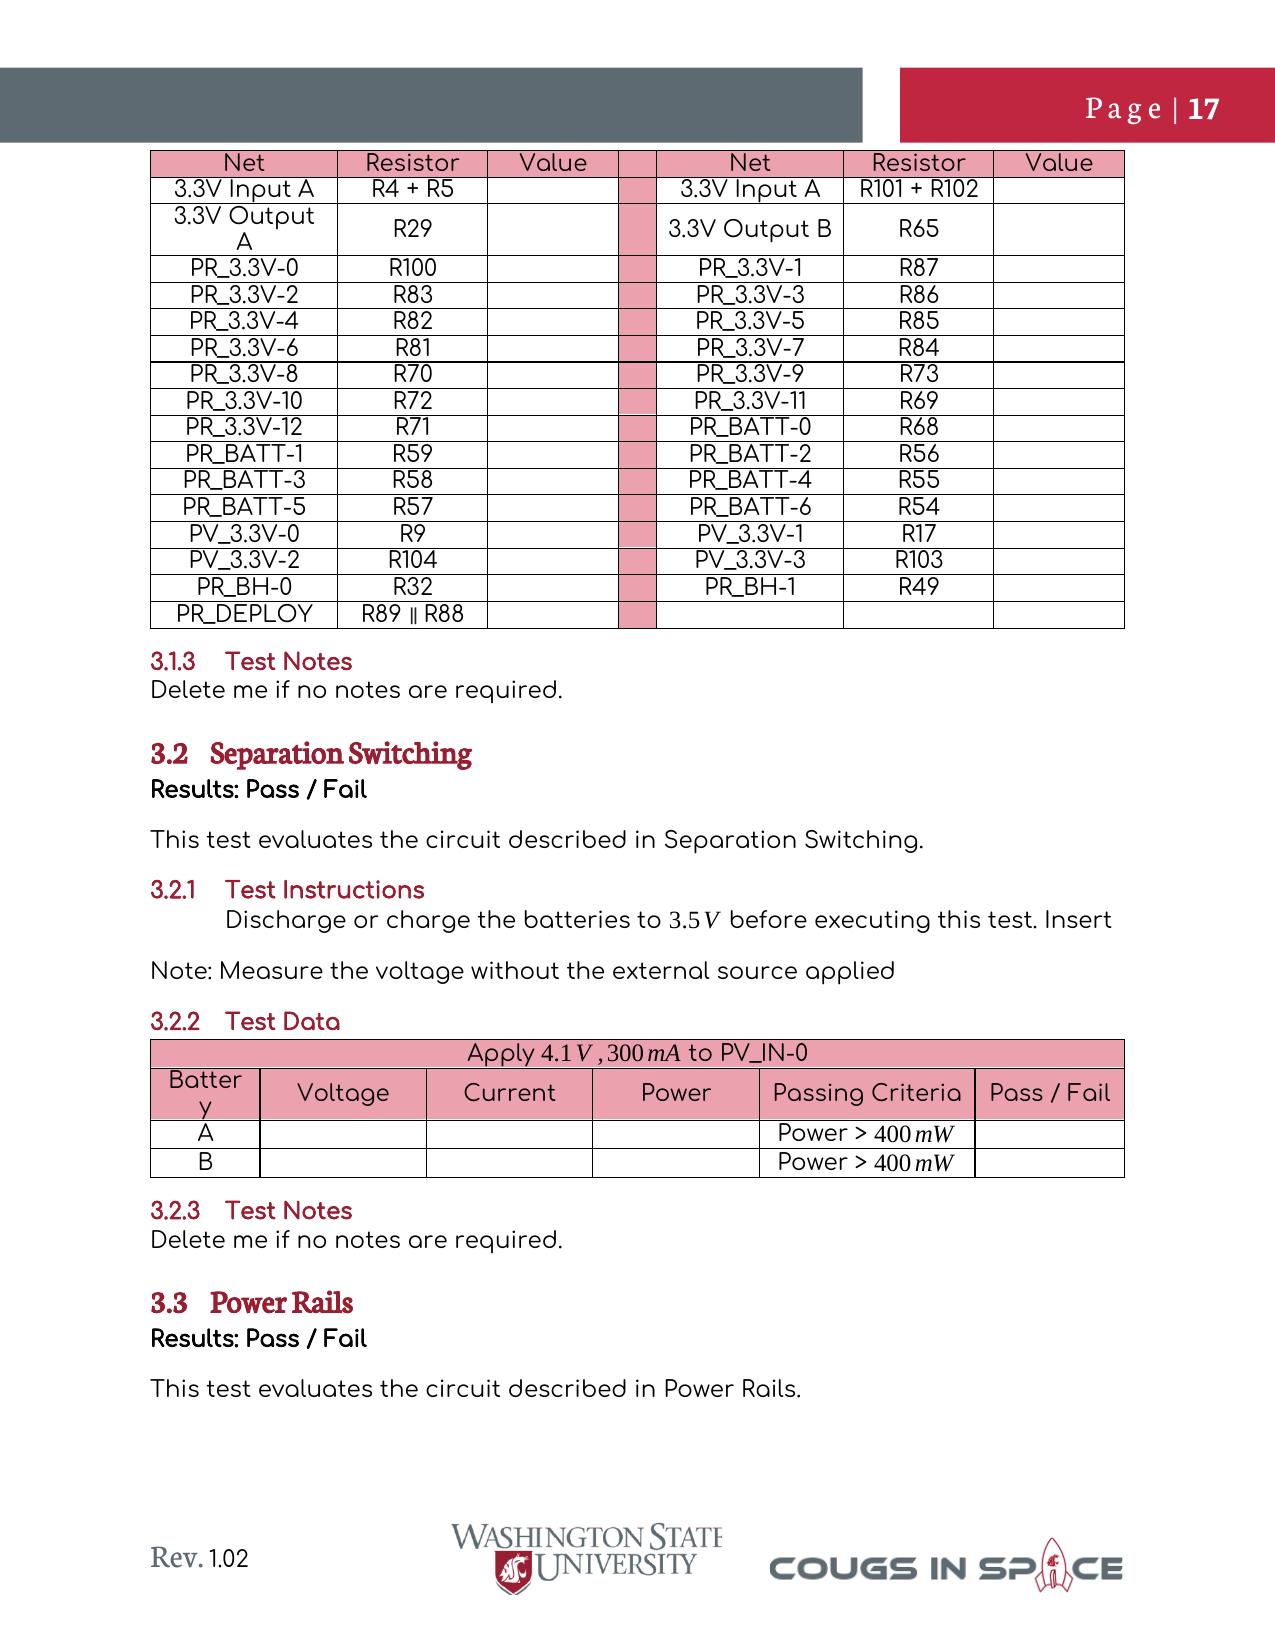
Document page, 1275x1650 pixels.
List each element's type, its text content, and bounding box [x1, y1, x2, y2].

table_cell R83 [338, 283, 487, 308]
table_cell 3.3V Input A [151, 178, 337, 203]
table_cell [976, 1149, 1124, 1177]
table_cell [488, 389, 618, 414]
table_cell [488, 522, 618, 547]
text Results: Pass / Fail [150, 1326, 1125, 1352]
table_cell 3.3V Output A [151, 204, 337, 255]
table_cell [619, 602, 656, 628]
subtitle Test Notes [150, 649, 1125, 675]
table_cell PR_3.3V-2 [151, 283, 337, 308]
table_cell PR_BATT-6 [657, 495, 843, 521]
table_cell [488, 178, 618, 203]
table_cell [994, 283, 1124, 308]
table_cell [619, 575, 656, 601]
table_cell PV_3.3V-0 [151, 522, 337, 547]
table_cell [619, 283, 656, 308]
table_cell PR_BH-1 [657, 575, 843, 601]
table_cell [427, 1149, 592, 1177]
table_cell A [151, 1121, 259, 1148]
table_cell [994, 389, 1124, 414]
table_cell [488, 204, 618, 255]
table_cell R58 [338, 469, 487, 494]
table_cell [488, 469, 618, 494]
table_cell [488, 416, 618, 441]
table_cell PR_BATT-3 [151, 469, 337, 494]
table_cell R100 [338, 256, 487, 282]
table_cell R29 [338, 204, 487, 255]
table_cell [488, 256, 618, 282]
text Delete me if no notes are required. [150, 679, 1125, 704]
table_cell B [151, 1149, 259, 1177]
table_cell [619, 549, 656, 574]
table_cell [994, 336, 1124, 361]
table_cell R72 [338, 389, 487, 414]
table_cell [619, 363, 656, 388]
table_cell [619, 416, 656, 441]
table_cell [488, 363, 618, 388]
table_cell [994, 575, 1124, 601]
table_cell [844, 602, 993, 628]
table_cell 3.3V Input A [657, 178, 843, 203]
table_cell R56 [844, 442, 993, 468]
table_cell R86 [844, 283, 993, 308]
table_cell [488, 602, 618, 628]
text Discharge or charge the batteries to before executing this test. Insert [150, 907, 1125, 935]
table_cell PR_3.3V-12 [151, 416, 337, 441]
text This test evaluates the circuit described in Power Rails. [150, 1377, 1125, 1402]
table_cell PR_3.3V-9 [657, 363, 843, 388]
table_cell [593, 1149, 759, 1177]
table_cell Power > [760, 1121, 974, 1148]
table_cell [488, 495, 618, 521]
table_cell [994, 256, 1124, 282]
table_cell PR_BATT-0 [657, 416, 843, 441]
table_cell [994, 495, 1124, 521]
table_cell R73 [844, 363, 993, 388]
table_cell [994, 178, 1124, 203]
table_cell 3.3V Output B [657, 204, 843, 255]
table_cell [994, 363, 1124, 388]
table_cell PR_3.3V-7 [657, 336, 843, 361]
table_cell [488, 336, 618, 361]
table_cell PR_3.3V-8 [151, 363, 337, 388]
table_cell PR_3.3V-10 [151, 389, 337, 414]
table_cell [994, 522, 1124, 547]
table_cell R55 [844, 469, 993, 494]
table_cell R59 [338, 442, 487, 468]
table_cell R54 [844, 495, 993, 521]
table_cell PV_3.3V-2 [151, 549, 337, 574]
table_cell [994, 204, 1124, 255]
table_header Resistor [338, 151, 487, 177]
table_cell [994, 309, 1124, 335]
table_cell R101 + R102 [844, 178, 993, 203]
table_cell PR_BATT-2 [657, 442, 843, 468]
table_cell PR_3.3V-11 [657, 389, 843, 414]
table_cell R71 [338, 416, 487, 441]
table_header Value [488, 151, 618, 177]
table_cell Battery [151, 1069, 259, 1119]
table_cell R70 [338, 363, 487, 388]
table_cell PV_3.3V-3 [657, 549, 843, 574]
table_cell PR_BATT-5 [151, 495, 337, 521]
table_cell R69 [844, 389, 993, 414]
table_cell Power > [760, 1149, 974, 1177]
subtitle Separation Switching [150, 729, 1125, 771]
table_cell PR_3.3V-0 [151, 256, 337, 282]
table_cell [994, 442, 1124, 468]
table_cell [619, 256, 656, 282]
table_cell R32 [338, 575, 487, 601]
subtitle Test Instructions [150, 878, 1125, 903]
table_cell R9 [338, 522, 487, 547]
table_cell PR_BH-0 [151, 575, 337, 601]
table_cell R17 [844, 522, 993, 547]
table_cell [619, 389, 656, 414]
picture [450, 1522, 723, 1595]
table_cell PR_3.3V-6 [151, 336, 337, 361]
table_cell R89 ∥ R88 [338, 602, 487, 628]
table_cell [488, 283, 618, 308]
text This test evaluates the circuit described in Separation Switching. [150, 828, 1125, 853]
table_cell PR_DEPLOY [151, 602, 337, 628]
table_cell [619, 204, 656, 255]
table_cell [994, 549, 1124, 574]
table_cell R85 [844, 309, 993, 335]
table_cell Current [427, 1069, 592, 1119]
table_cell [994, 602, 1124, 628]
table_cell R49 [844, 575, 993, 601]
table_cell [619, 178, 656, 203]
table_cell [994, 416, 1124, 441]
table_cell R104 [338, 549, 487, 574]
table_header Apply to PV_IN-0 [151, 1040, 1124, 1067]
table_cell [657, 602, 843, 628]
table_cell [488, 549, 618, 574]
table_cell [427, 1121, 592, 1148]
table_cell PR_BATT-4 [657, 469, 843, 494]
table_cell R57 [338, 495, 487, 521]
table_cell PR_3.3V-4 [151, 309, 337, 335]
table_cell PR_3.3V-3 [657, 283, 843, 308]
table_cell [976, 1121, 1124, 1148]
table_cell [619, 336, 656, 361]
table_cell R81 [338, 336, 487, 361]
subtitle Power Rails [150, 1278, 1125, 1320]
table_header Value [994, 151, 1124, 177]
table_header Net [151, 151, 337, 177]
table_cell PV_3.3V-1 [657, 522, 843, 547]
subtitle Test Notes [150, 1199, 1125, 1224]
table_cell [619, 495, 656, 521]
table_header Resistor [844, 151, 993, 177]
table_cell [488, 575, 618, 601]
table_cell Passing Criteria [760, 1069, 974, 1119]
table_cell PR_3.3V-1 [657, 256, 843, 282]
text Delete me if no notes are required. [150, 1228, 1125, 1253]
table_cell [593, 1121, 759, 1148]
table_cell R82 [338, 309, 487, 335]
table_cell [488, 442, 618, 468]
table_cell Pass / Fail [976, 1069, 1124, 1119]
table_cell Voltage [261, 1069, 426, 1119]
text Note: Measure the voltage without the external source applied [150, 959, 1125, 985]
table_cell PR_BATT-1 [151, 442, 337, 468]
table_header Net [657, 151, 843, 177]
table_cell [488, 309, 618, 335]
text Results: Pass / Fail [150, 777, 1125, 803]
table_cell R4 + R5 [338, 178, 487, 203]
table_cell PR_3.3V-5 [657, 309, 843, 335]
table_cell [994, 469, 1124, 494]
table_cell [619, 442, 656, 468]
table_cell Power [593, 1069, 759, 1119]
table_cell R68 [844, 416, 993, 441]
table_cell [261, 1121, 426, 1148]
table_cell [619, 469, 656, 494]
table_cell [619, 522, 656, 547]
table_header [619, 151, 656, 177]
picture [769, 1537, 1123, 1594]
table_cell R103 [844, 549, 993, 574]
table_cell R87 [844, 256, 993, 282]
table_cell R84 [844, 336, 993, 361]
table_cell R65 [844, 204, 993, 255]
table_cell [261, 1149, 426, 1177]
table_cell [619, 309, 656, 335]
subtitle Test Data [150, 1009, 1125, 1035]
